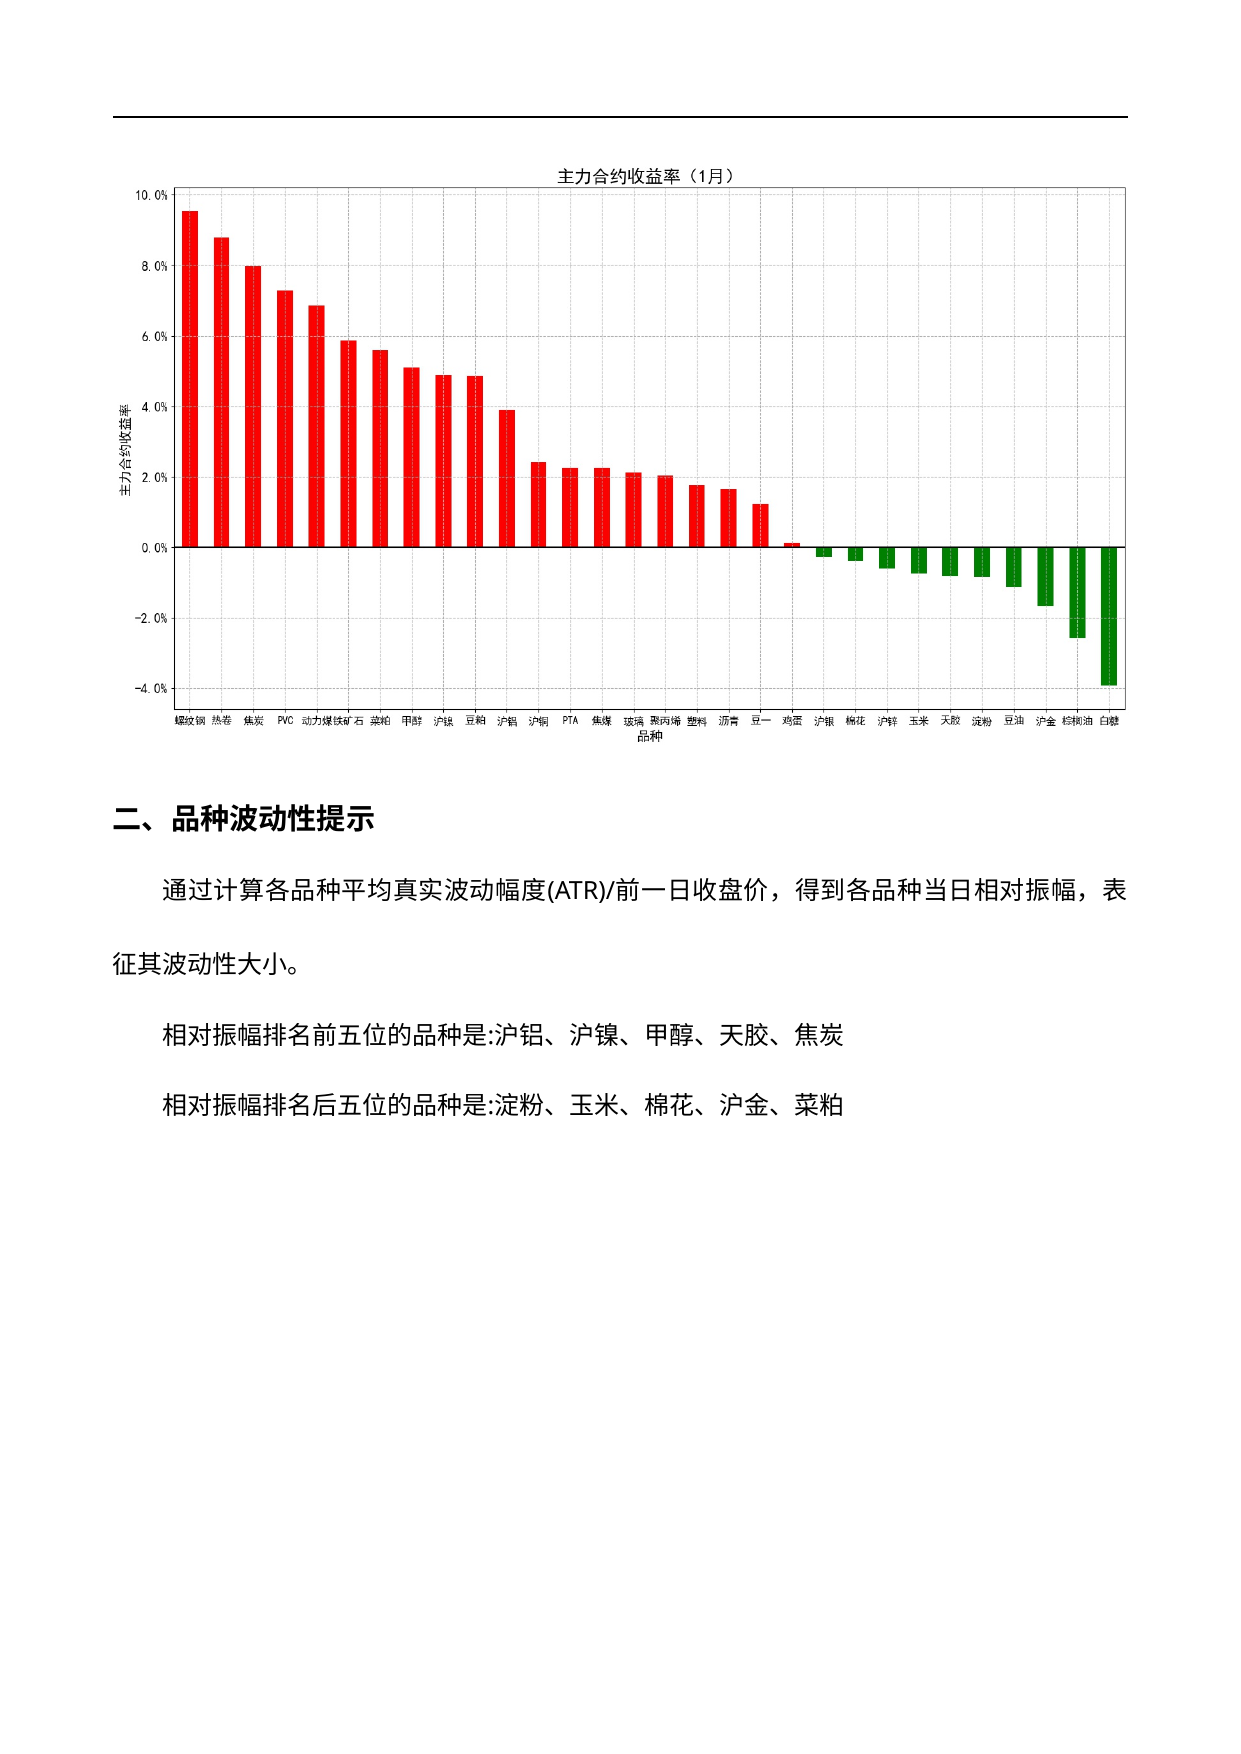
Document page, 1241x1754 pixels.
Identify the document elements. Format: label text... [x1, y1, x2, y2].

text 相对振幅排名后五位的品种是:淀粉、玉米、棉花、沪金、菜粕 [112, 1071, 1128, 1136]
text 通过计算各品种平均真实波动幅度(ATR)/前一日收盘价，得到各品种当日相对振幅，表征其波动性大小。 [112, 856, 1128, 996]
picture [112, 162, 1133, 748]
text 二、品种波动性提示 [112, 784, 1128, 849]
text 相对振幅排名前五位的品种是:沪铝、沪镍、甲醇、天胶、焦炭 [112, 1001, 1128, 1066]
